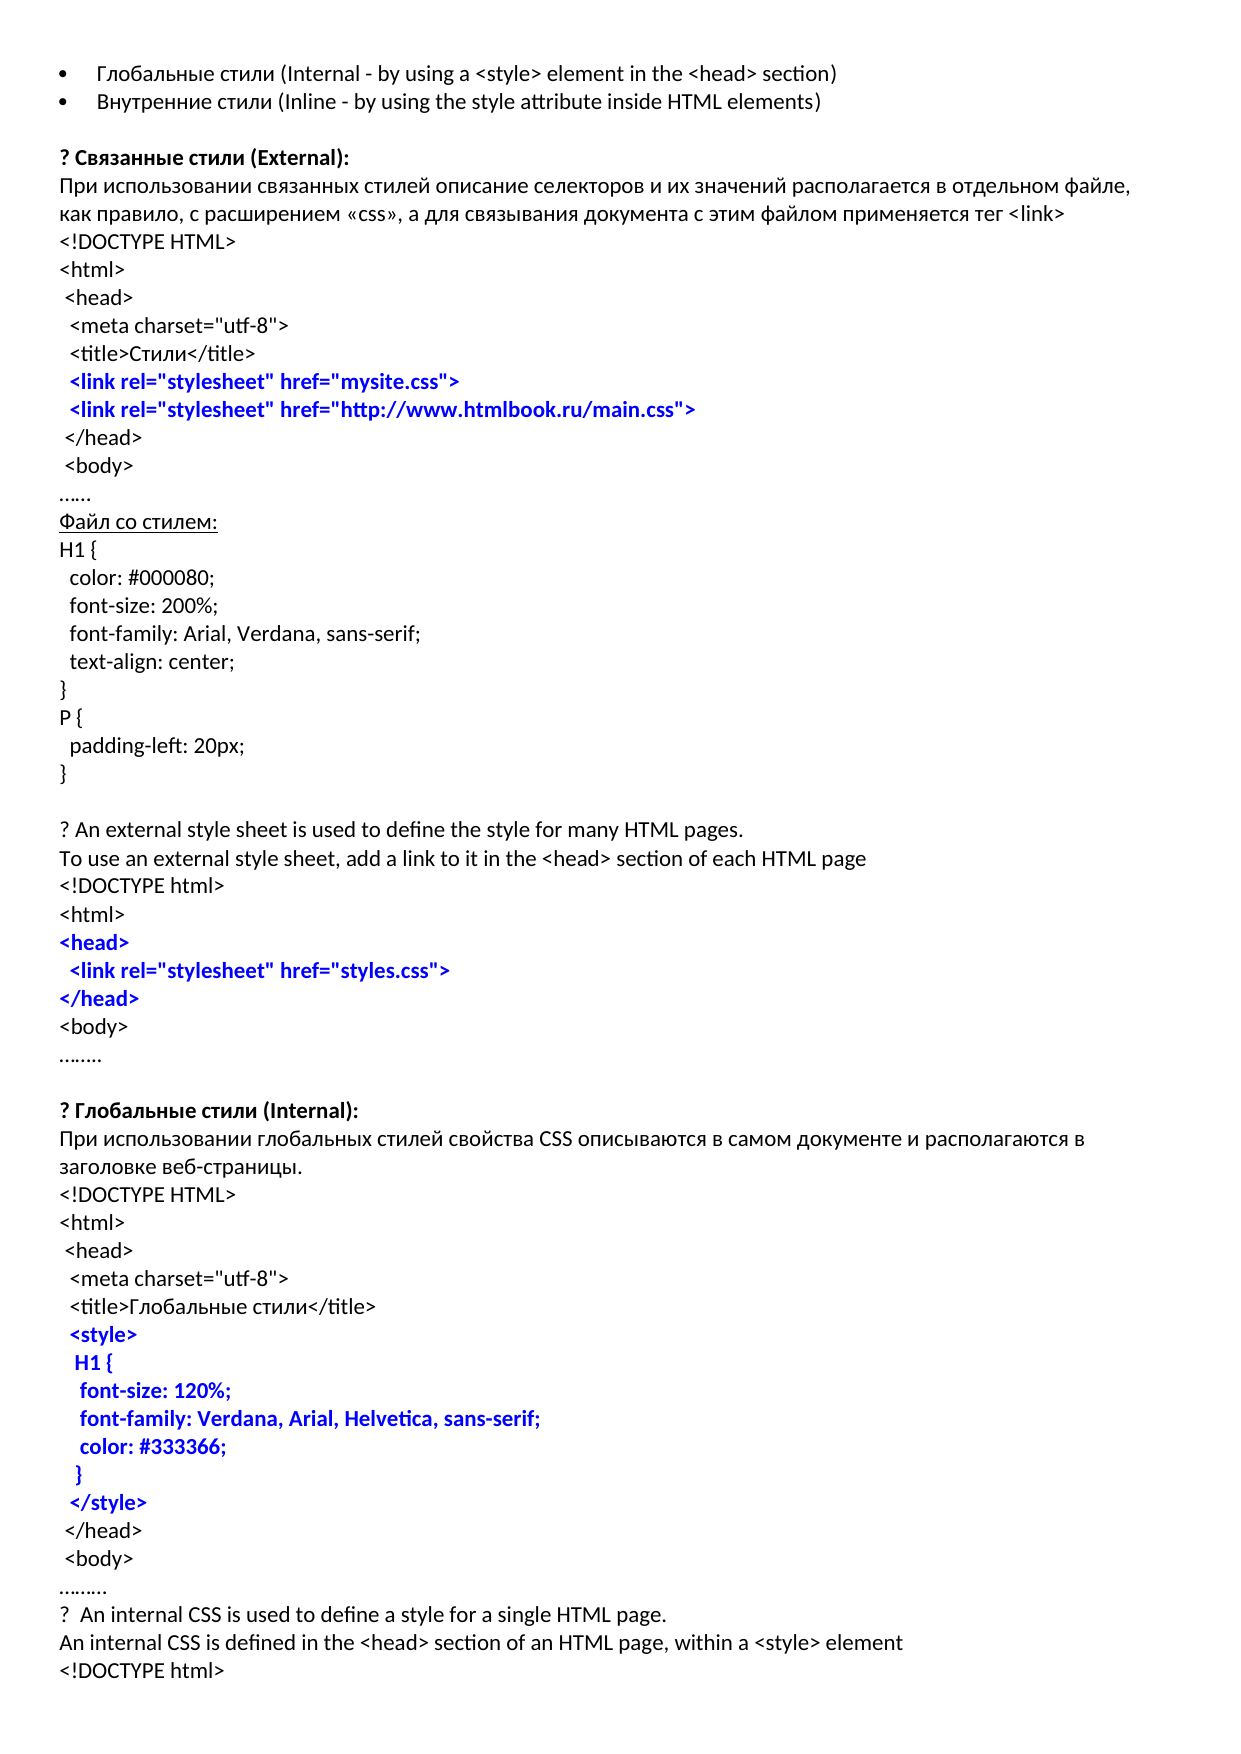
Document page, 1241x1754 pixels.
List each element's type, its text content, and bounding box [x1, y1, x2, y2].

text <!DOCTYPE html> [59, 1656, 1152, 1684]
text } [59, 1460, 1152, 1488]
text font-size: 120%; [59, 1376, 1152, 1404]
text <head> [59, 928, 1152, 956]
text </head> [59, 1516, 1152, 1544]
text …… [59, 479, 1152, 507]
text <link rel="stylesheet" href="styles.css"> [59, 956, 1152, 984]
text Файл со стилем: [59, 507, 1152, 535]
text H1 { [59, 1348, 1152, 1376]
text <body> [59, 1544, 1152, 1572]
text font-family: Verdana, Arial, Helvetica, sans-serif; [59, 1404, 1152, 1432]
text font-family: Arial, Verdana, sans-serif; [59, 619, 1152, 647]
text </head> [59, 423, 1152, 451]
text <head> [59, 283, 1152, 311]
text color: #000080; [59, 563, 1152, 591]
text <link rel="stylesheet" href="mysite.css"> [59, 367, 1152, 395]
text } [59, 676, 1152, 703]
text <meta charset="utf-8"> [59, 311, 1152, 339]
text text-align: center; [59, 647, 1152, 676]
text font-size: 200%; [59, 591, 1152, 619]
text <style> [59, 1320, 1152, 1348]
text <body> [59, 1012, 1152, 1040]
text ……… [59, 1572, 1152, 1600]
text …….. [59, 1040, 1152, 1068]
text padding-left: 20px; [59, 732, 1152, 759]
text } [59, 759, 1152, 788]
text To use an external style sheet, add a link to it in the <head> section of each HTML page [59, 844, 1152, 872]
text <!DOCTYPE HTML> [59, 227, 1152, 255]
list Глобальные стили (Internal - by using a <style> element in the <head> section) [59, 59, 1152, 87]
text <link rel="stylesheet" href="http://www.htmlbook.ru/main.css"> [59, 395, 1152, 423]
list Внутренние стили (Inline - by using the style attribute inside HTML elements) [59, 87, 1152, 115]
text P { [59, 703, 1152, 732]
text H1 { [59, 535, 1152, 563]
text ? An external style sheet is used to define the style for many HTML pages. [59, 816, 1152, 844]
text <!DOCTYPE HTML> [59, 1180, 1152, 1208]
text ? Глобальные стили (Internal): [59, 1096, 1152, 1124]
text ? Связанные стили (External): [59, 143, 1152, 171]
text <title>Глобальные стили</title> [59, 1292, 1152, 1320]
text <head> [59, 1236, 1152, 1264]
text При использовании глобальных стилей свойства CSS описываются в самом документе и располагаются в заголовке веб-страницы. [59, 1124, 1152, 1180]
text При использовании связанных стилей описание селекторов и их значений располагается в отдельном файле, как правило, с расширением «css», а для связывания документа с этим файлом применяется тег <link> [59, 171, 1152, 227]
text <body> [59, 451, 1152, 479]
text <html> [59, 900, 1152, 928]
text <title>Стили</title> [59, 339, 1152, 367]
text </head> [59, 984, 1152, 1012]
text ? An internal CSS is used to define a style for a single HTML page. [59, 1600, 1152, 1628]
text color: #333366; [59, 1432, 1152, 1460]
text <!DOCTYPE html> [59, 872, 1152, 900]
text <html> [59, 255, 1152, 283]
text <meta charset="utf-8"> [59, 1264, 1152, 1292]
text An internal CSS is defined in the <head> section of an HTML page, within a <style> element [59, 1628, 1152, 1656]
text <html> [59, 1208, 1152, 1236]
text </style> [59, 1488, 1152, 1516]
